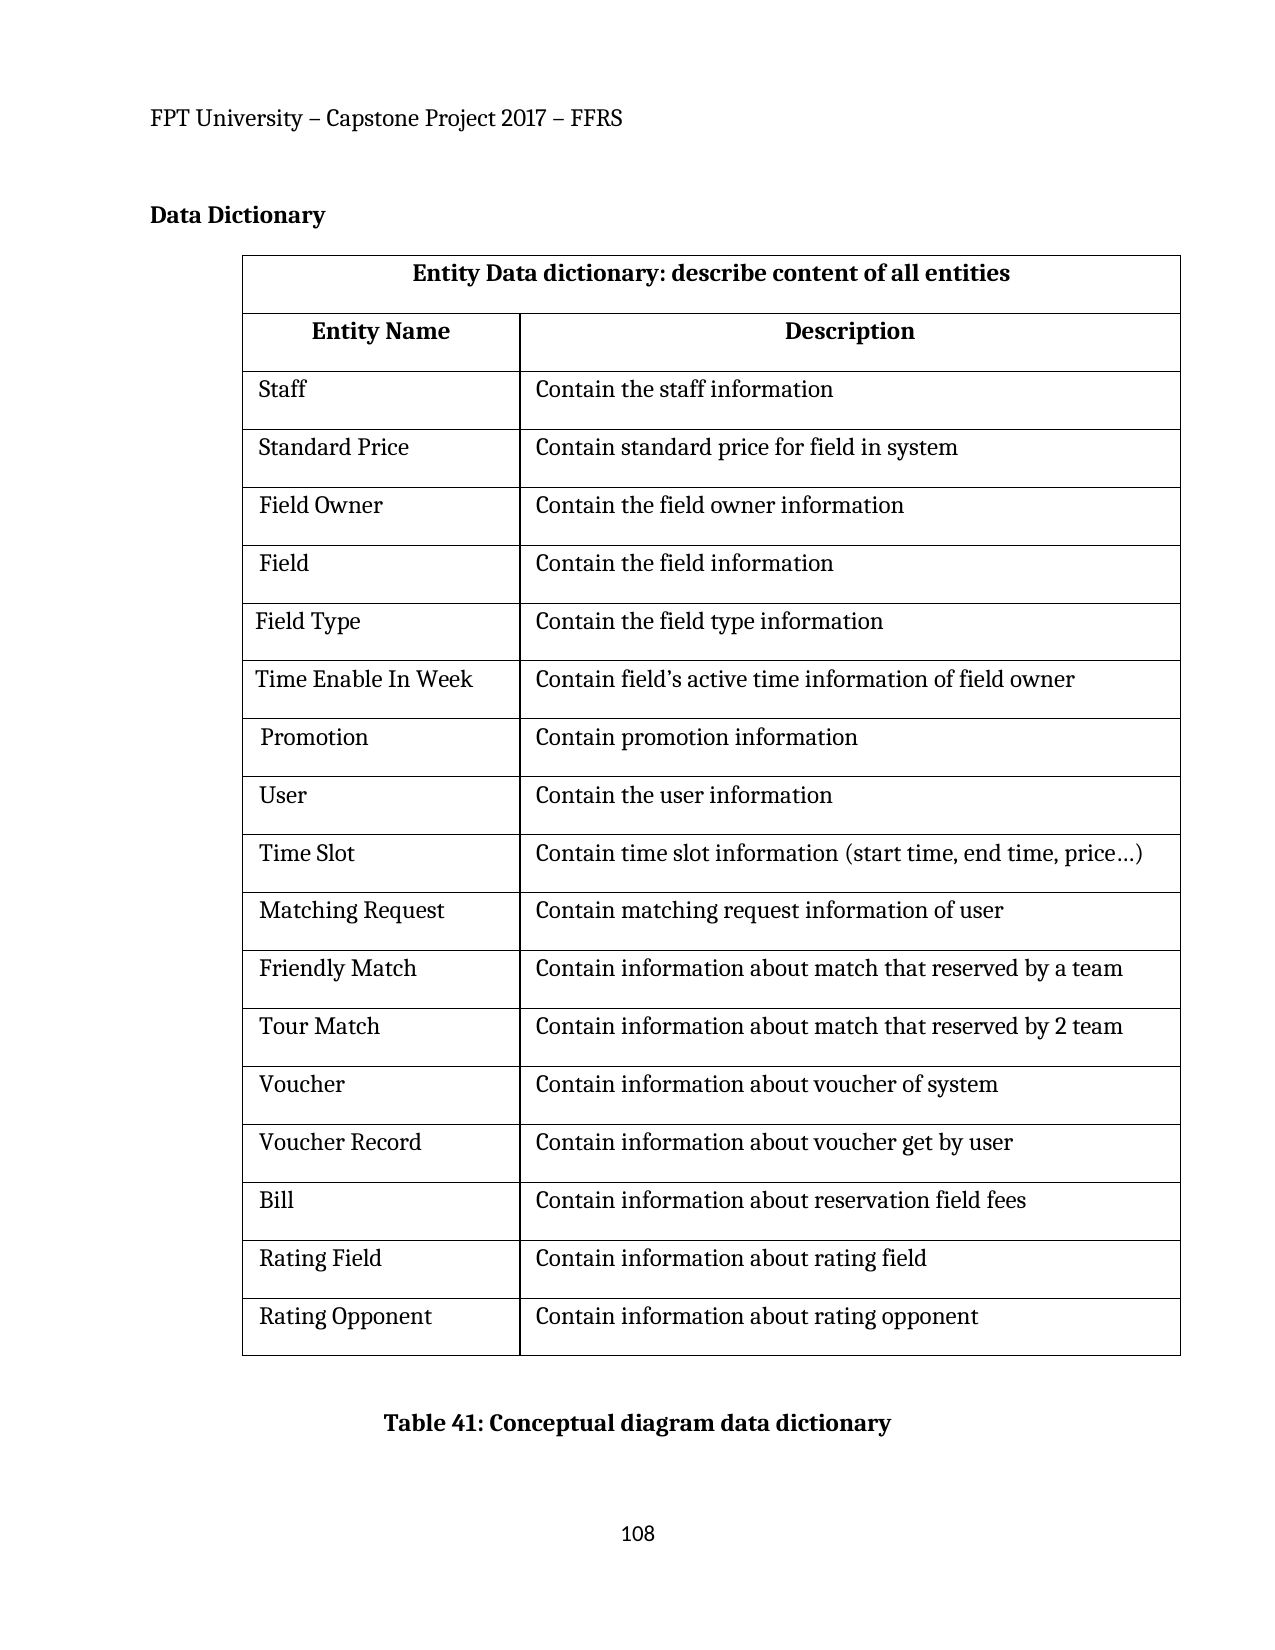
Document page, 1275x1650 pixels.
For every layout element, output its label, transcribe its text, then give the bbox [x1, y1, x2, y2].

table_cell Friendly Match [243, 951, 519, 1008]
table_cell Contain information about voucher of system [521, 1067, 1180, 1124]
table_cell Field [243, 546, 519, 602]
table_cell Contain time slot information (start time, end time, price…) [521, 835, 1180, 892]
table_cell Tour Match [243, 1009, 519, 1066]
table_cell User [243, 777, 519, 834]
table_cell Contain information about rating opponent [521, 1299, 1180, 1355]
table_cell Contain the field information [521, 546, 1180, 602]
table_cell Contain information about voucher get by user [521, 1125, 1180, 1182]
table_cell Contain standard price for field in system [521, 430, 1180, 487]
table_cell Contain matching request information of user [521, 893, 1180, 950]
table_cell Contain the staff information [521, 372, 1180, 429]
table_header Entity Data dictionary: describe content of all entities [243, 256, 1180, 313]
table_cell Promotion [243, 719, 519, 776]
table_cell Rating Field [243, 1241, 519, 1297]
table_cell Contain field’s active time information of field owner [521, 661, 1180, 718]
table_cell Standard Price [243, 430, 519, 487]
table_cell Rating Opponent [243, 1299, 519, 1355]
table_cell Matching Request [243, 893, 519, 950]
table_cell Bill [243, 1183, 519, 1239]
table_cell Contain information about match that reserved by 2 team [521, 1009, 1180, 1066]
table_cell Contain the field type information [521, 604, 1180, 660]
table_cell Contain promotion information [521, 719, 1180, 776]
table_cell Contain information about rating field [521, 1241, 1180, 1297]
table_cell Contain the field owner information [521, 488, 1180, 544]
text Data Dictionary [150, 201, 1125, 230]
table_cell Field Owner [243, 488, 519, 544]
table_cell Time Slot [243, 835, 519, 892]
table_cell Field Type [243, 604, 519, 660]
table_cell Contain information about reservation field fees [521, 1183, 1180, 1239]
table_cell Staff [243, 372, 519, 429]
table_cell Contain information about match that reserved by a team [521, 951, 1180, 1008]
table_cell Voucher [243, 1067, 519, 1124]
table_cell Description [521, 314, 1180, 371]
list Table 41: Conceptual diagram data dictionary [150, 1409, 1125, 1438]
table_cell Voucher Record [243, 1125, 519, 1182]
table_cell Entity Name [243, 314, 519, 371]
table_cell Contain the user information [521, 777, 1180, 834]
table_cell Time Enable In Week [243, 661, 519, 718]
